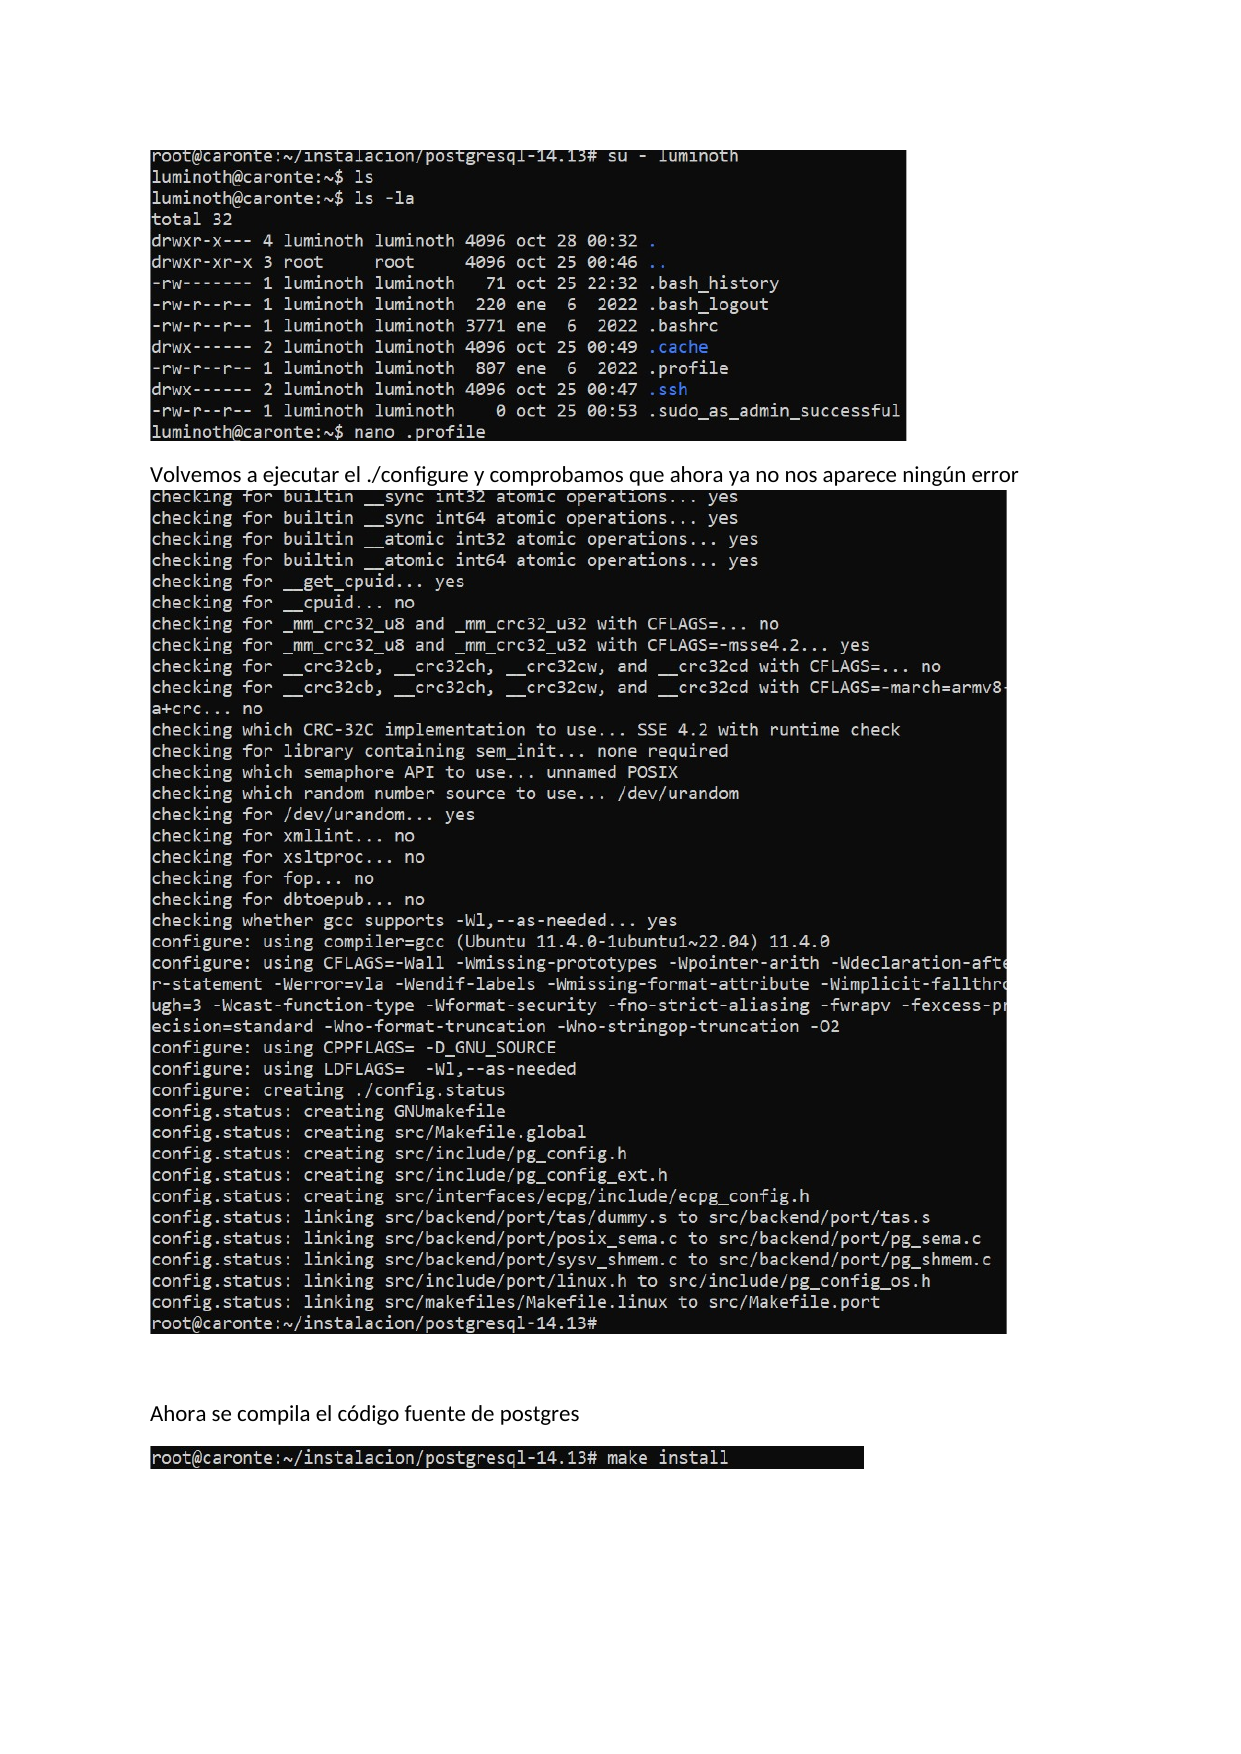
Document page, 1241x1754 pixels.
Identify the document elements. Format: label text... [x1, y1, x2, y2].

picture [150, 150, 907, 441]
picture [150, 490, 1007, 1334]
picture [150, 1446, 864, 1469]
text Ahora se compila el código fuente de postgres [150, 1399, 1090, 1427]
